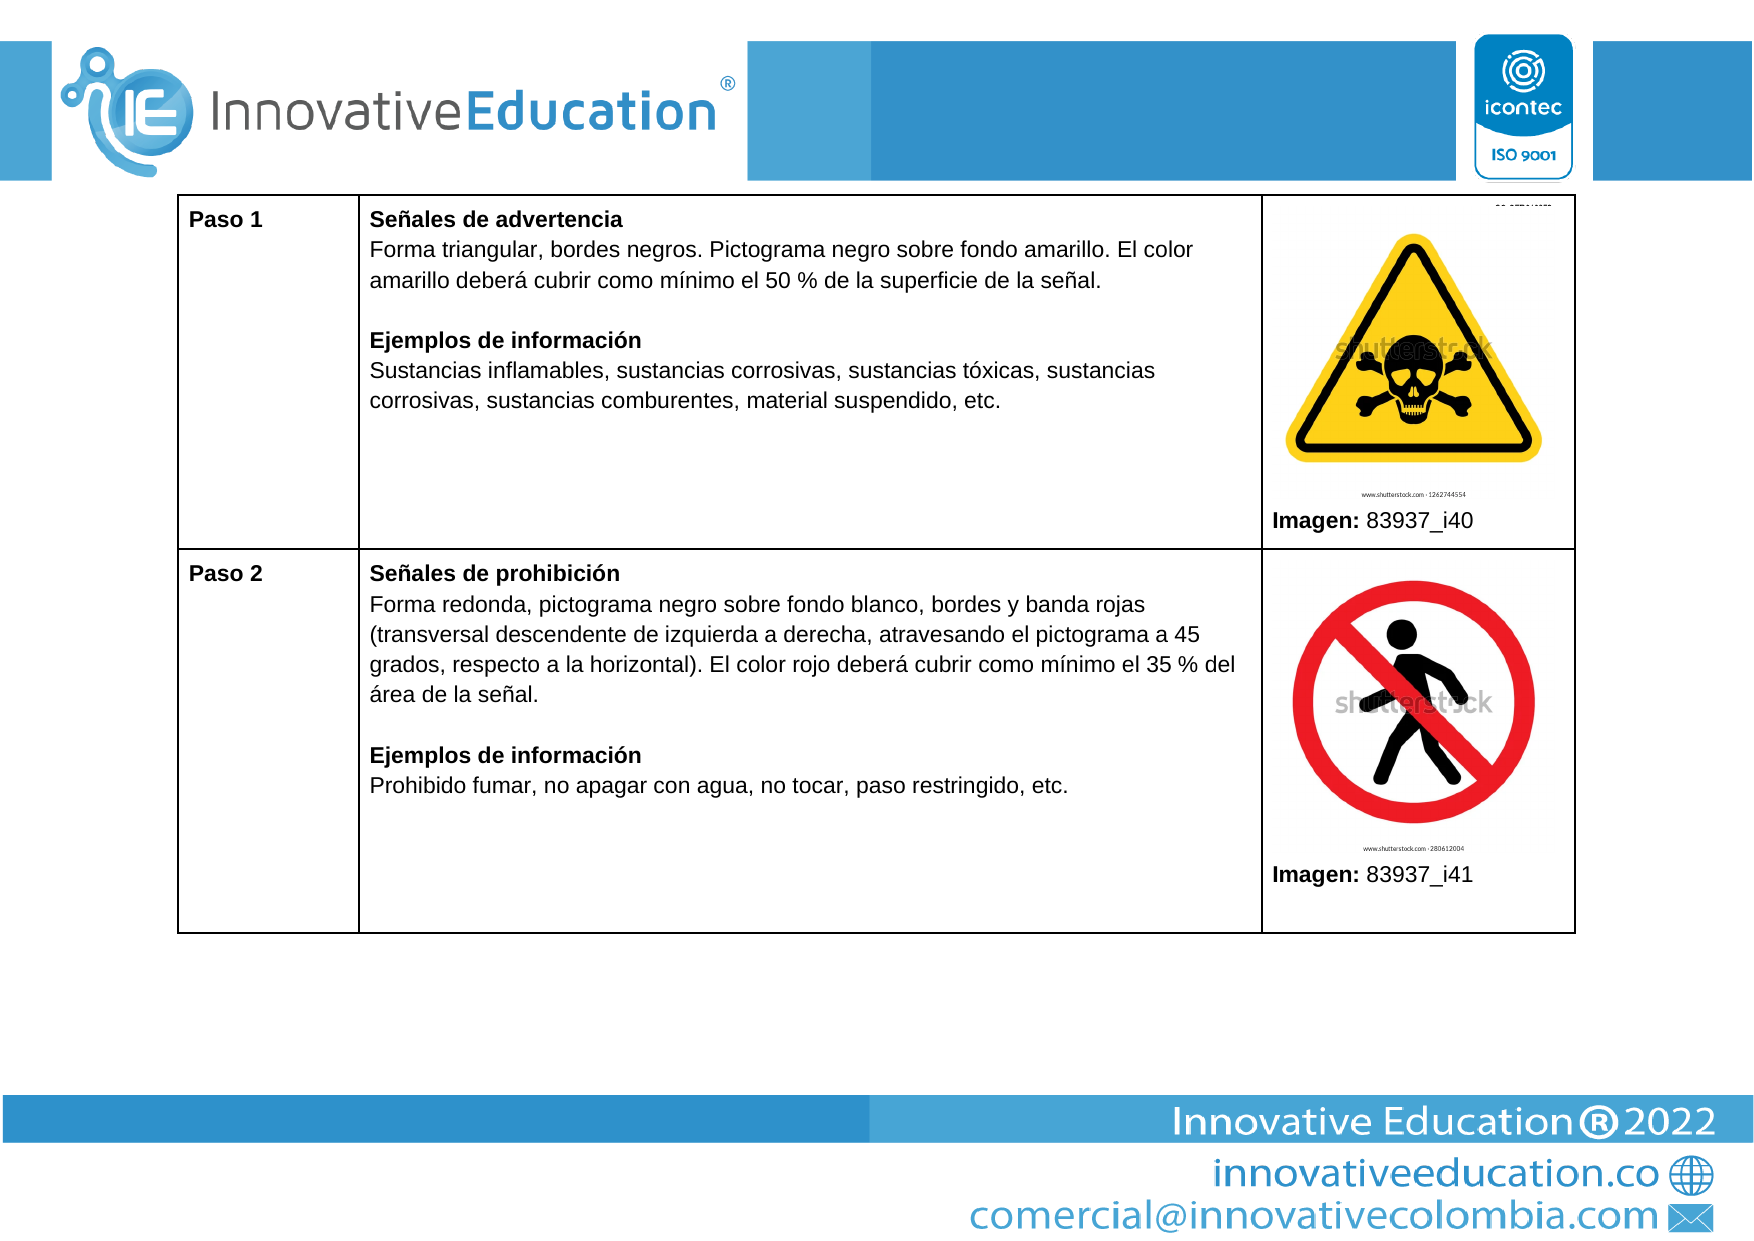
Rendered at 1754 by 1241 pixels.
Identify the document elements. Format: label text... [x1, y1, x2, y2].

picture [1593, 28, 1752, 194]
picture [2, 1093, 1754, 1239]
picture [0, 28, 1456, 194]
table_cell Imagen: 83937_i40 [1263, 196, 1574, 548]
picture [1471, 32, 1576, 194]
table_cell Señales de advertencia Forma triangular, bordes negros. Pictograma negro sobre fondo amarillo. El color amarillo deberá cubrir como mínimo el 50 % de la superficie de la señal. Ejemplos de información Sustancias inflamables, sustancias corrosivas, sustancias tóxicas, sustancias corrosivas, sustancias comburentes, material suspendido, etc. [360, 196, 1261, 548]
table_cell Paso 1 [179, 196, 358, 548]
picture [1272, 560, 1555, 853]
table_cell Señales de prohibición Forma redonda, pictograma negro sobre fondo blanco, bordes y banda rojas (transversal descendente de izquierda a derecha, atravesando el pictograma a 45 grados, respecto a la horizontal). El color rojo deberá cubrir como mínimo el 35 % del área de la señal. Ejemplos de información Prohibido fumar, no apagar con agua, no tocar, paso restringido, etc. [360, 550, 1261, 932]
table_cell Imagen: 83937_i41 [1263, 550, 1574, 932]
picture [1272, 206, 1555, 499]
table_cell Paso 2 [179, 550, 358, 932]
